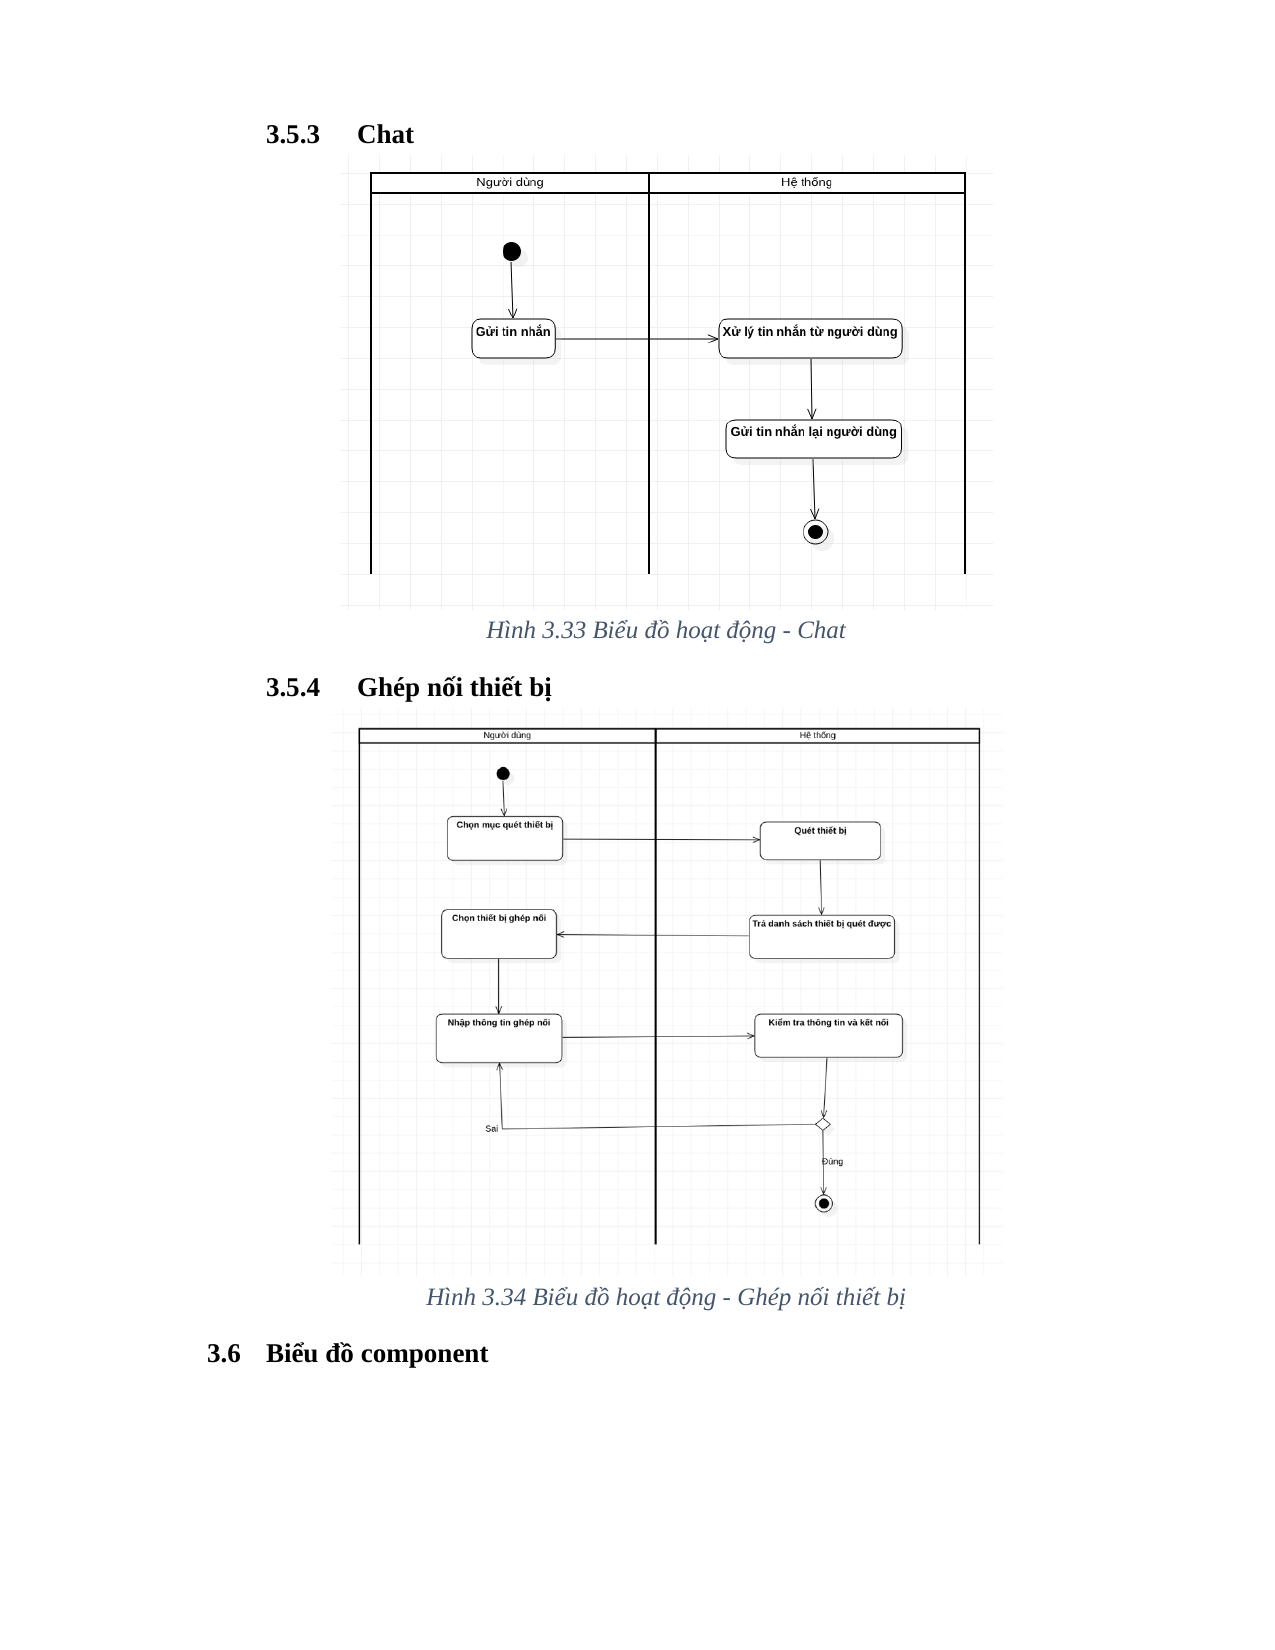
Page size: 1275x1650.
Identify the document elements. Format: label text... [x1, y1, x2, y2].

subtitle Ghép nối thiết bị [266, 671, 1127, 702]
picture [340, 155, 994, 610]
subtitle Biểu đồ component [207, 1337, 1127, 1368]
picture [331, 708, 1003, 1276]
subtitle Chat [266, 118, 1127, 149]
